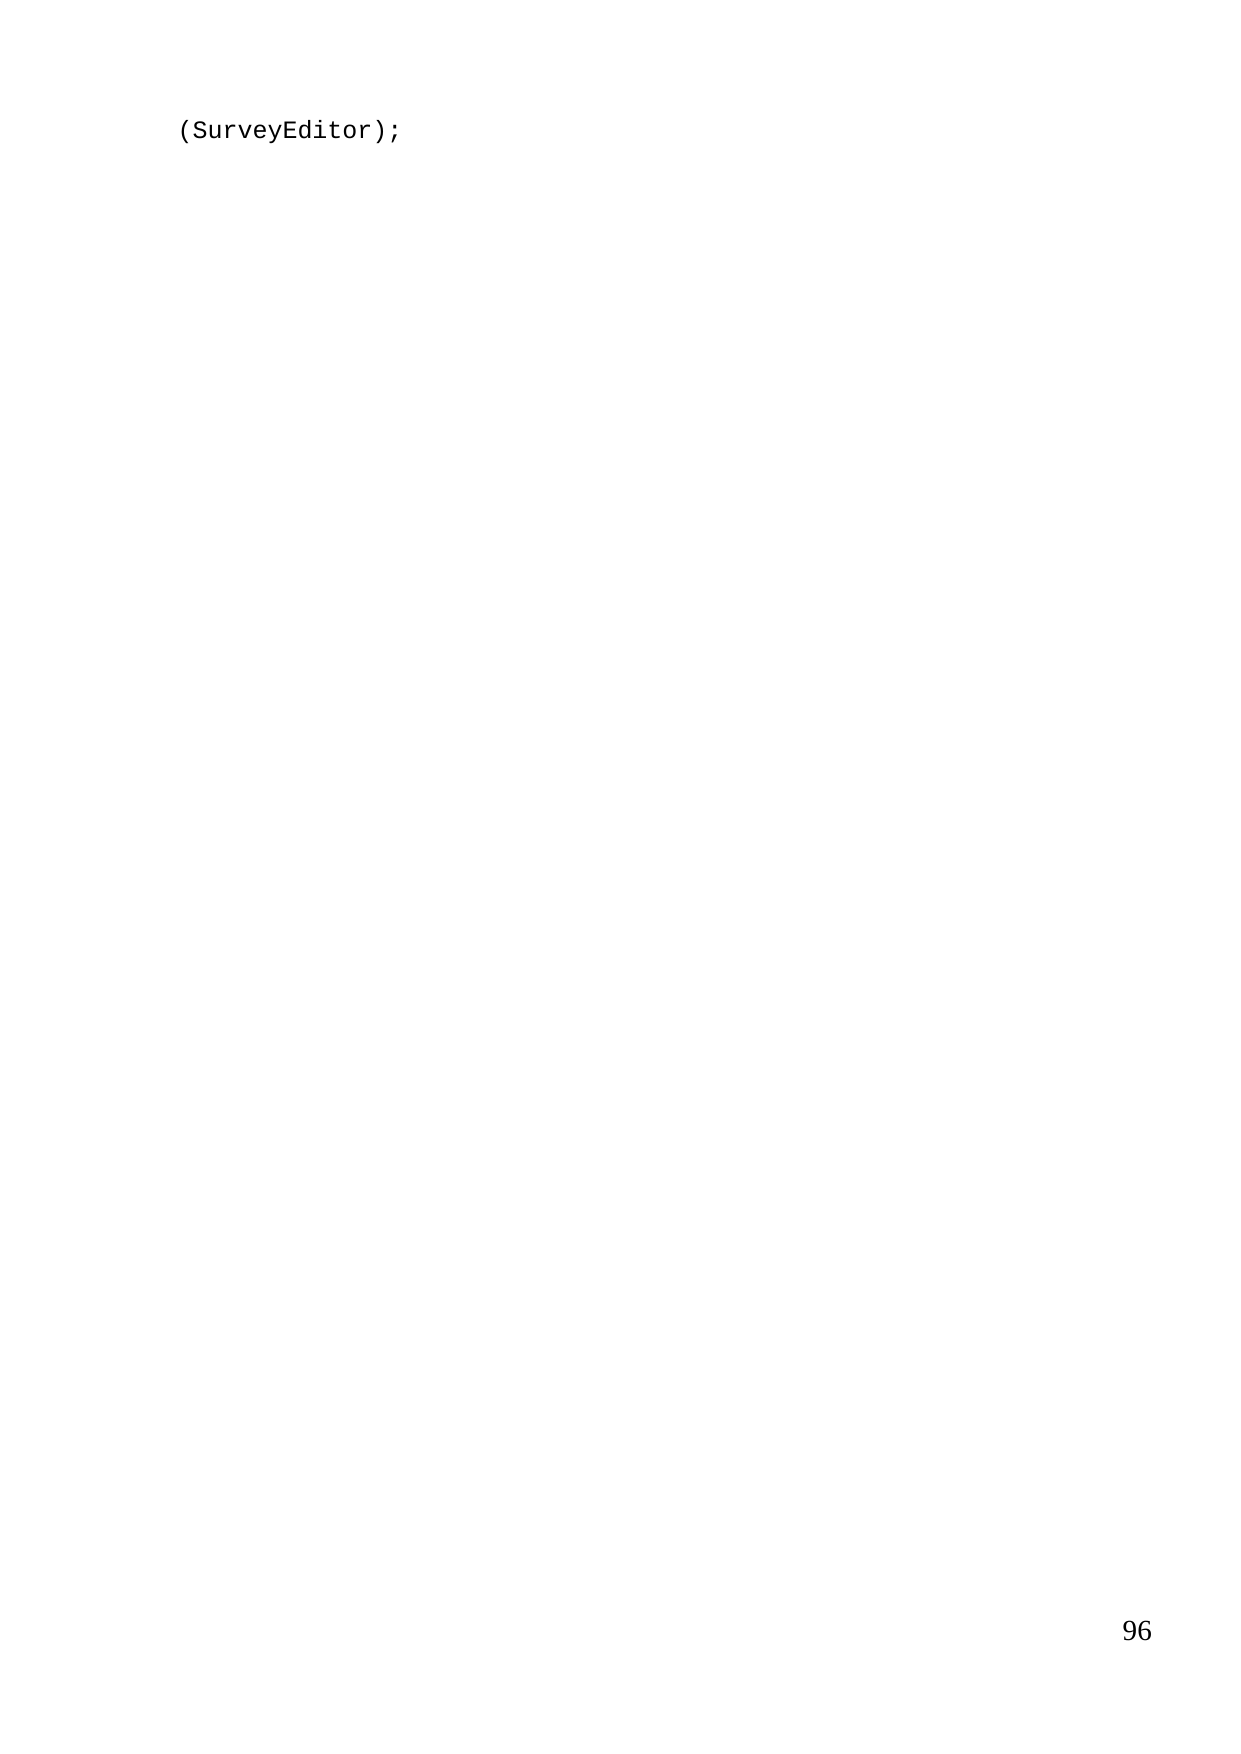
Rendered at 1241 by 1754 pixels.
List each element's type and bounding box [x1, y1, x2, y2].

text [177, 118, 1152, 146]
